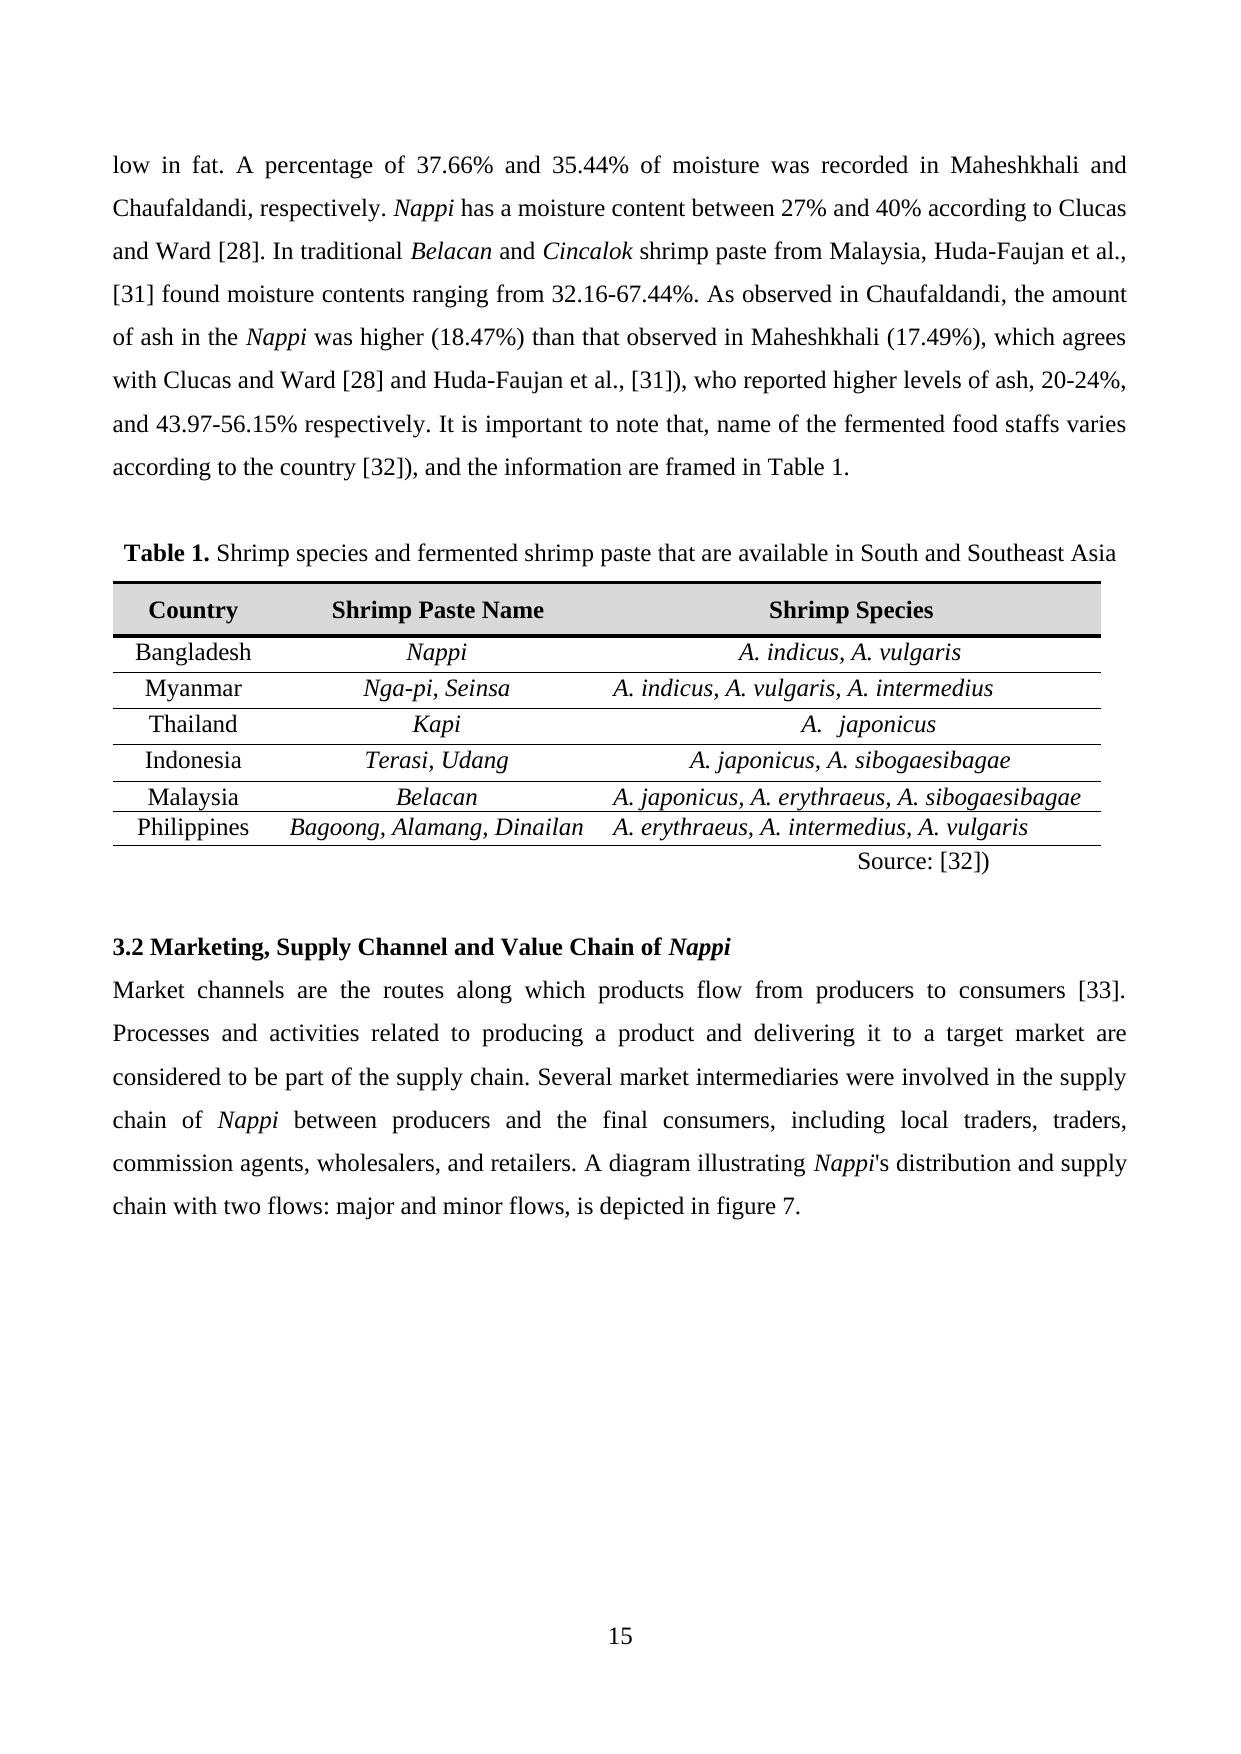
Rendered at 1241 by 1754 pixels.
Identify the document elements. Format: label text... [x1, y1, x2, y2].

table_cell A. indicus, A. vulgaris, A. intermedius [602, 673, 1101, 708]
table_cell Belacan [274, 782, 602, 811]
text Source: [32]) [112, 846, 1128, 875]
text 3.2 Marketing, Supply Channel and Value Chain of Nappi [112, 932, 1128, 961]
table_cell Thailand [113, 709, 274, 744]
table_header Country [113, 584, 274, 634]
table_cell Bangladesh [113, 638, 274, 672]
table_cell A. japonicus, A. erythraeus, A. sibogaesibagae [602, 782, 1101, 811]
table_cell Terasi, Udang [274, 745, 602, 781]
table_header Shrimp Paste Name [274, 584, 602, 634]
table_cell Nga-pi, Seinsa [274, 673, 602, 708]
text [112, 150, 1128, 481]
table_cell Bagoong, Alamang, Dinailan [274, 812, 602, 845]
table_cell Malaysia [113, 782, 274, 811]
text Market channels are the routes along which products flow from producers to consumers [33]. Processes and activities related to producing a product and delivering it to a target market are considered to be part of the supply chain. Several market intermediaries were involved in the supply chain of Nappi between producers and the final consumers, including local traders, traders, commission agents, wholesalers, and retailers. A diagram illustrating Nappi's distribution and supply chain with two flows: major and minor flows, is depicted in figure 7. [112, 975, 1128, 1220]
table_cell Philippines [113, 812, 274, 845]
table_cell A. erythraeus, A. intermedius, A. vulgaris [602, 812, 1101, 845]
table_header Shrimp Species [602, 584, 1101, 634]
table_cell Indonesia [113, 745, 274, 781]
table_cell Kapi [274, 709, 602, 744]
table_cell A. indicus, A. vulgaris [602, 638, 1101, 672]
table_cell Nappi [274, 638, 602, 672]
table_cell japonicus [602, 709, 1101, 744]
text Table 1. Shrimp species and fermented shrimp paste that are available in South and Southeast Asia [112, 538, 1128, 567]
table_cell A. japonicus, A. sibogaesibagae [602, 745, 1101, 781]
table_cell Myanmar [113, 673, 274, 708]
